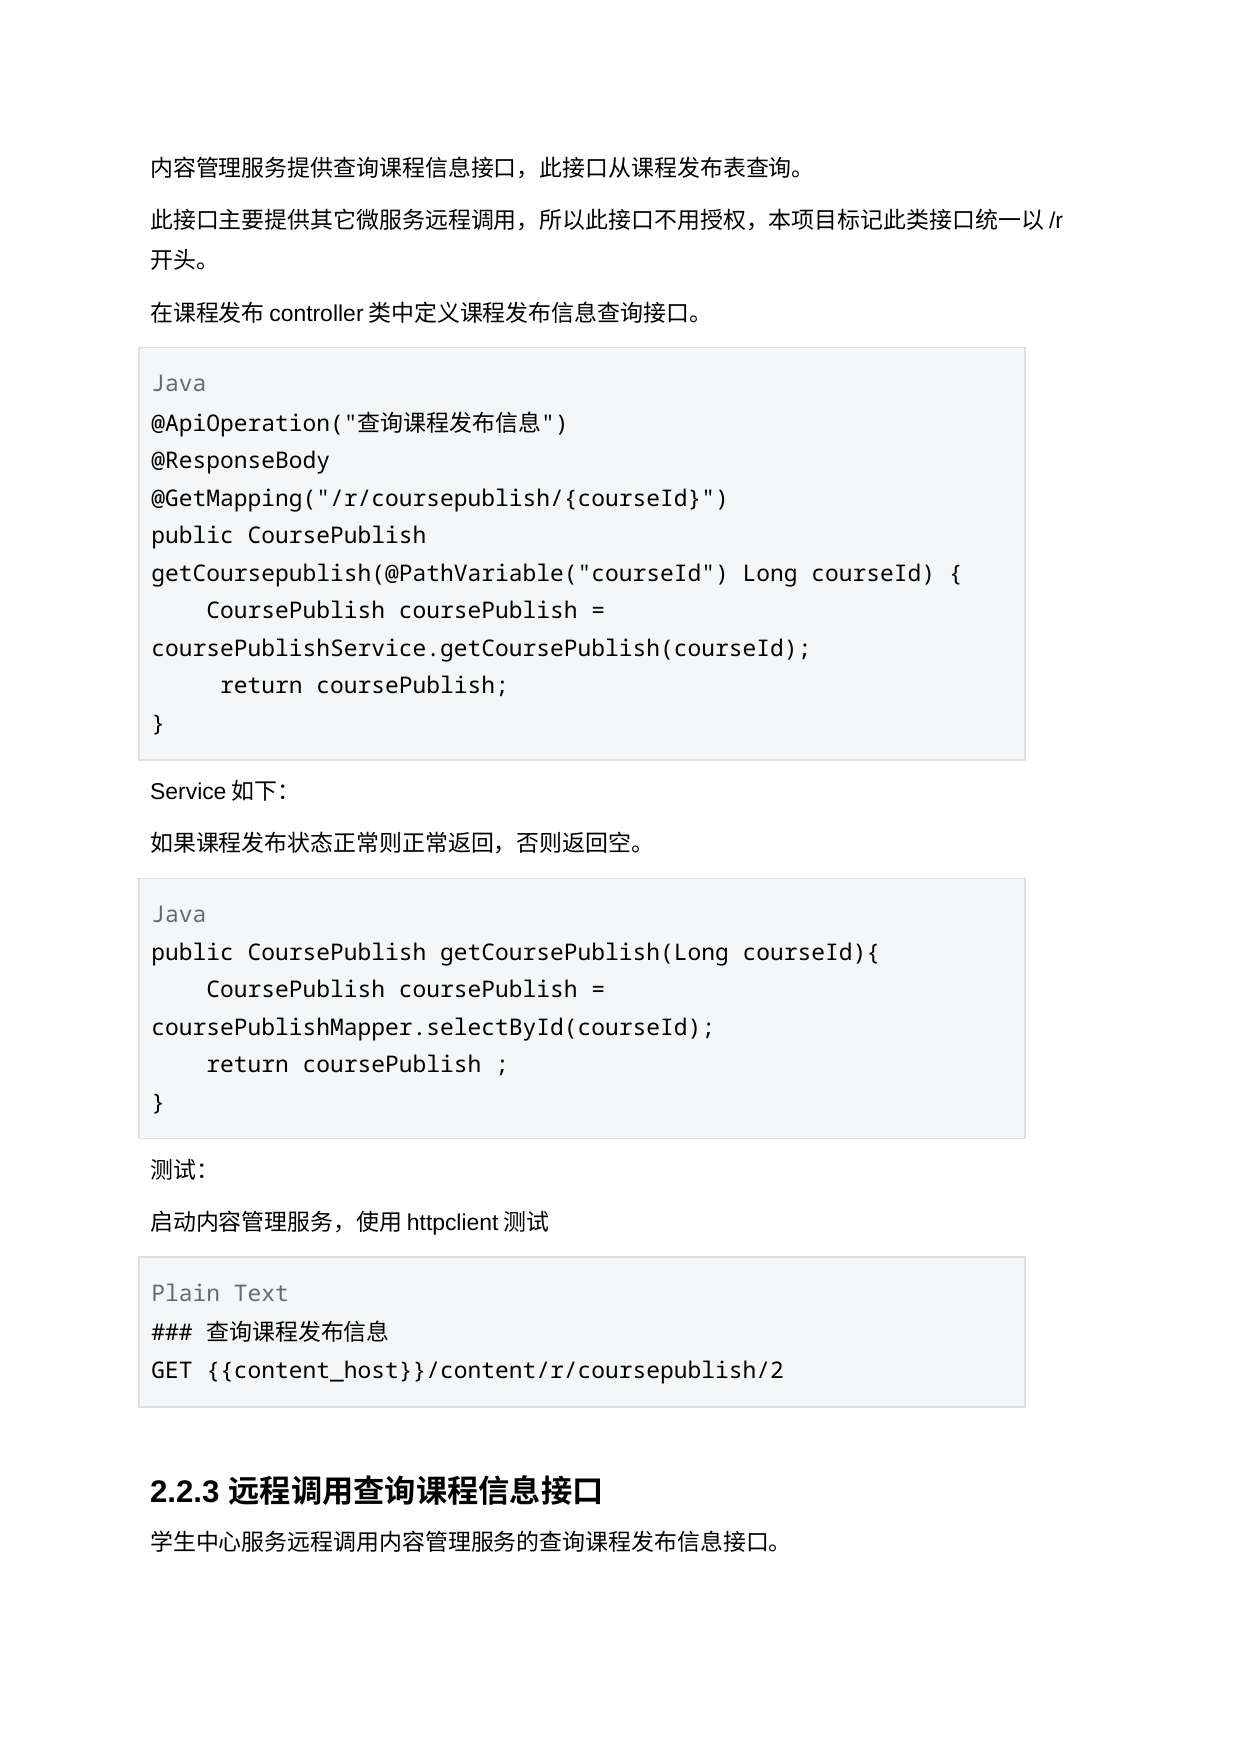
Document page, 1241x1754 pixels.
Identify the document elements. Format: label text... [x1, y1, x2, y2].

table_header Java @ApiOperation("查询课程发布信息") @ResponseBody @GetMapping("/r/coursepublish/{courseId}") public CoursePublish getCoursepublish(@PathVariable("courseId") Long courseId) { CoursePublish coursePublish = coursePublishService.getCoursePublish(courseId); return coursePublish; } [140, 348, 1024, 759]
table_header Plain Text ### 查询课程发布信息 GET {{content_host}}/content/r/coursepublish/2 [140, 1258, 1024, 1406]
table_header Java public CoursePublish getCoursePublish(Long courseId){ CoursePublish coursePublish = coursePublishMapper.selectById(courseId); return coursePublish ; } [140, 879, 1024, 1137]
text 学生中心服务远程调用内容管理服务的查询课程发布信息接口。 [150, 1524, 1090, 1557]
text 启动内容管理服务，使用httpclient测试 [150, 1204, 1090, 1237]
text 如果课程发布状态正常则正常返回，否则返回空。 [150, 825, 1090, 858]
text 测试： [150, 1152, 1090, 1185]
text 在课程发布controller类中定义课程发布信息查询接口。 [150, 294, 1090, 328]
text 内容管理服务提供查询课程信息接口，此接口从课程发布表查询。 [150, 150, 1090, 183]
text 此接口主要提供其它微服务远程调用，所以此接口不用授权，本项目标记此类接口统一以 /r开头。 [150, 202, 1090, 275]
text Service如下： [150, 773, 1090, 806]
